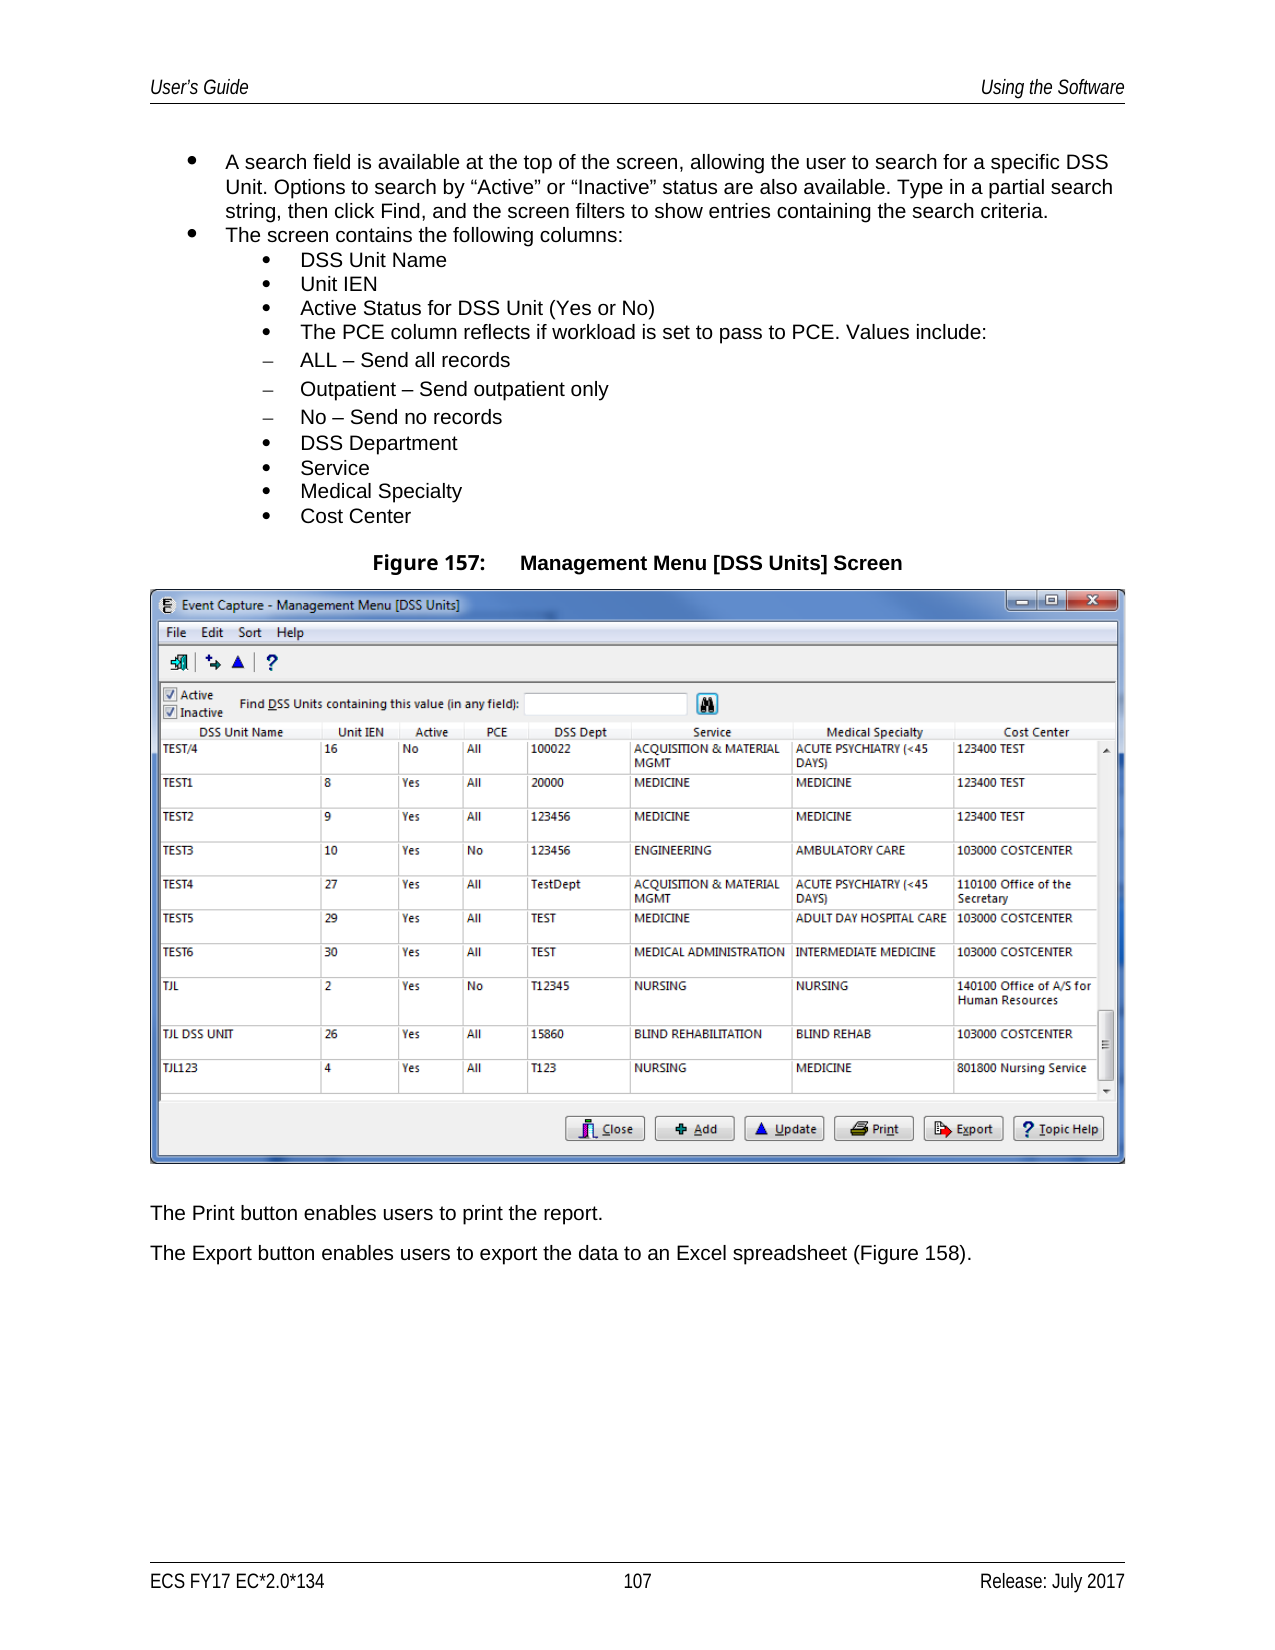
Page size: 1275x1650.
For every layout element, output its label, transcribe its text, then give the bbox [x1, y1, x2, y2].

list DSS Unit Name [263, 248, 1125, 272]
list The screen contains the following columns: [188, 223, 1125, 248]
list No – Send no records [225, 405, 1125, 429]
list Service [263, 455, 1125, 479]
list The PCE column reflects if workload is set to pass to PCE. Values include: [263, 320, 1125, 344]
list A search field is available at the top of the screen, allowing the user to search for a specific DSS Unit. Options to search by “Active” or “Inactive” status are also available. Type in a partial search string, then click Find, and the screen filters to show entries containing the search criteria. [188, 150, 1125, 223]
list Active Status for DSS Unit (Yes or No) [263, 296, 1125, 320]
picture [150, 589, 1125, 1164]
list Cost Center [263, 503, 1125, 527]
list Unit IEN [263, 272, 1125, 296]
text Management Menu [DSS Units] Screen [150, 548, 1125, 577]
list ALL – Send all records [225, 348, 1125, 372]
list Medical Specialty [263, 479, 1125, 503]
list DSS Department [263, 431, 1125, 455]
list Outpatient – Send outpatient only [225, 377, 1125, 401]
text The Print button enables users to print the report. [150, 1201, 1125, 1225]
text The Export button enables users to export the data to an Excel spreadsheet (Figure 158). [150, 1241, 1125, 1265]
